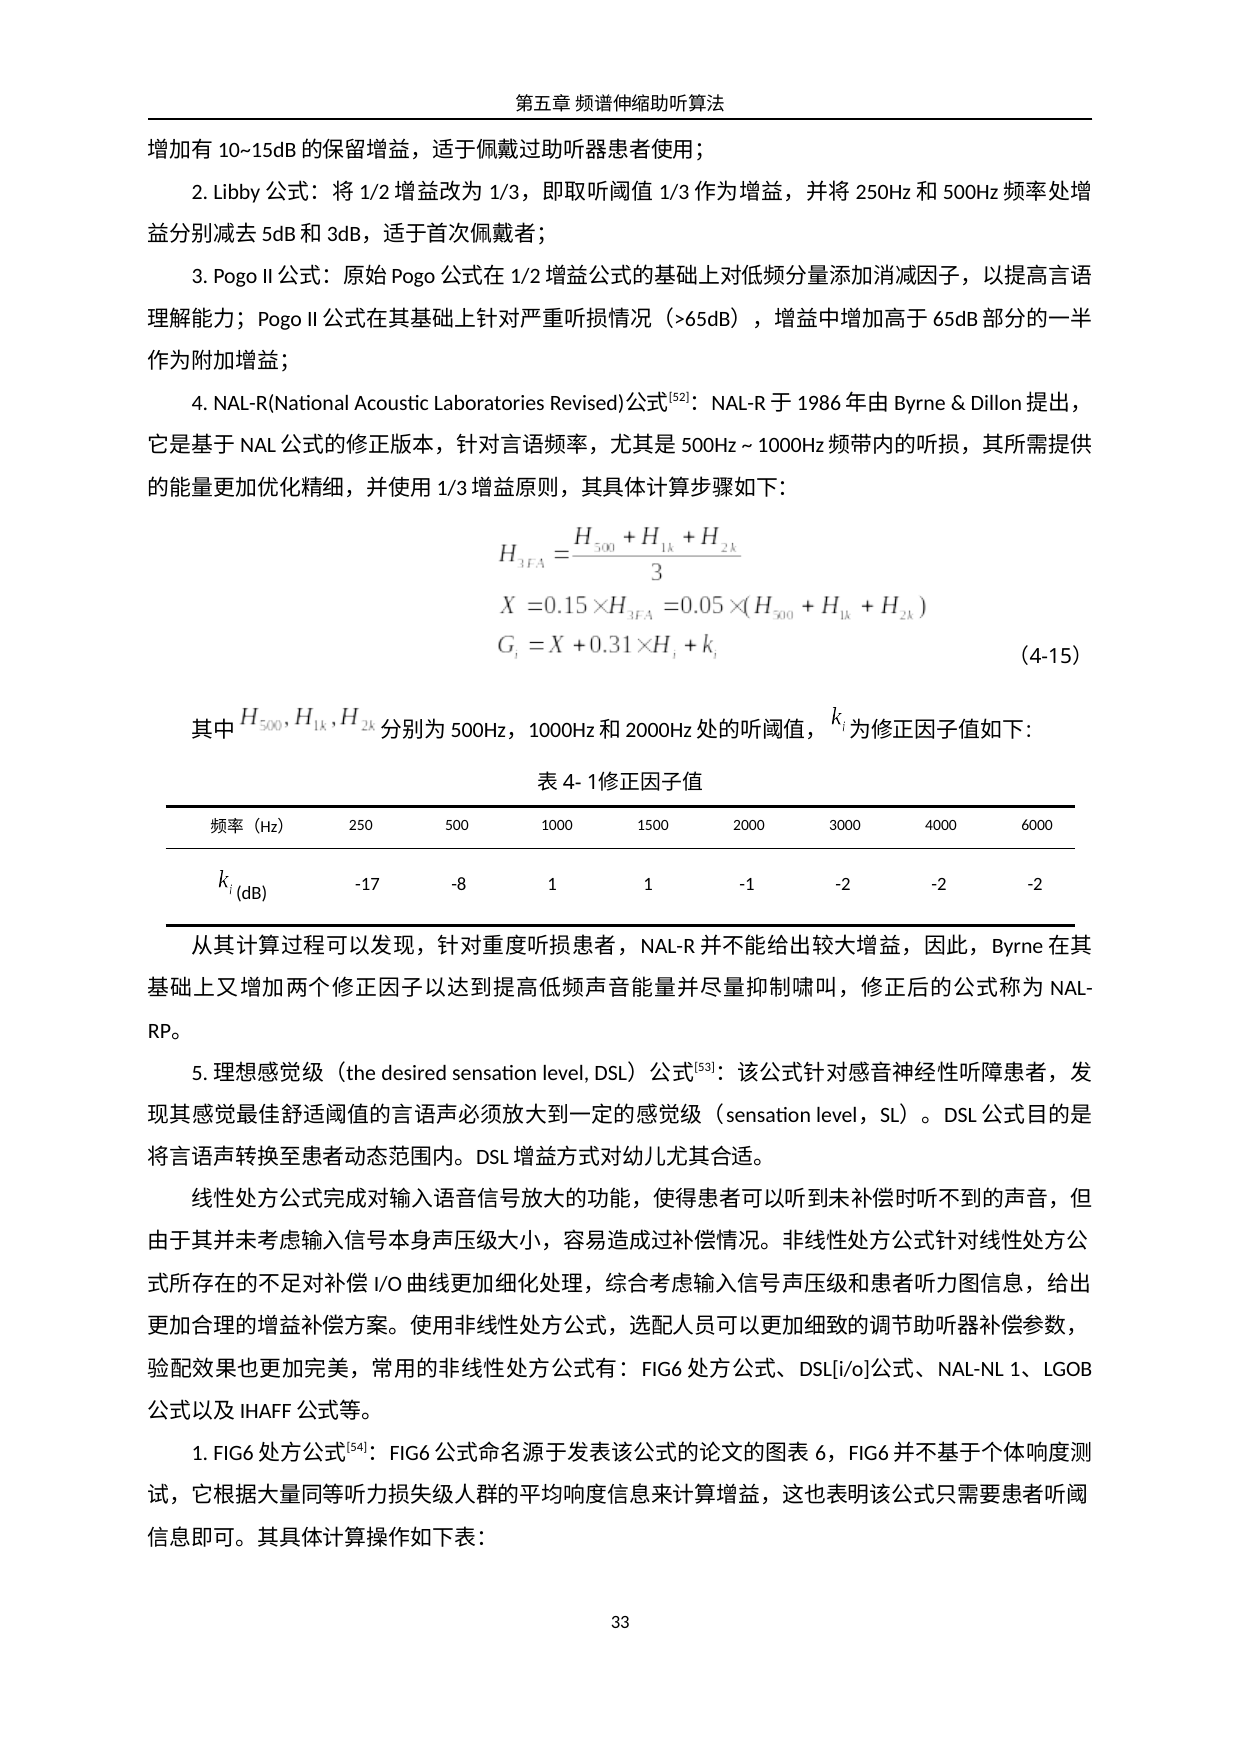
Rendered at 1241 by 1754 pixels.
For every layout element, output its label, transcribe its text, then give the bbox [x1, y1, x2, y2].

table_cell -8 [402, 849, 498, 923]
text 表4- 1修正因子值 [148, 763, 1092, 797]
list Libby公式：将1/2增益改为1/3，即取听阈值1/3作为增益，并将250Hz和500Hz频率处增益分别减去5dB和3dB，适于首次佩戴者； [148, 173, 1092, 249]
table_header 频率（Hz） [166, 808, 306, 848]
list 理想感觉级（the desired sensation level, DSL）公式[53]：该公式针对感音神经性听障患者，发现其感觉最佳舒适阈值的言语声必须放大到一定的感觉级（sensation level，SL）。DSL公式目的是将言语声转换至患者动态范围内。DSL增益方式对幼儿尤其合适。 [148, 1053, 1092, 1172]
table_cell 1 [498, 849, 594, 923]
table_header 1000 [498, 808, 594, 848]
table_cell -2 [786, 849, 882, 923]
table_cell 1 [594, 849, 690, 923]
table_header 1500 [594, 808, 690, 848]
table_header 2000 [690, 808, 786, 848]
table_header 6000 [979, 808, 1075, 848]
table_cell (dB) [166, 849, 306, 923]
table_cell -17 [306, 849, 402, 923]
table_cell -2 [883, 849, 978, 923]
list NAL-R(National Acoustic Laboratories Revised)公式[52]：NAL-R于1986年由Byrne & Dillon提出，它是基于NAL公式的修正版本，针对言语频率，尤其是500Hz ~ 1000Hz频带内的听损，其所需提供的能量更加优化精细，并使用1/3增益原则，其具体计算步骤如下： [148, 384, 1092, 502]
list FIG6处方公式[54]：FIG6公式命名源于发表该公式的论文的图表6，FIG6并不基于个体响度测试，它根据大量同等听力损失级人群的平均响度信息来计算增益，这也表明该公式只需要患者听阈信息即可。其具体计算操作如下表： [148, 1434, 1092, 1553]
table_header 3000 [786, 808, 882, 848]
list Pogo II公式：原始Pogo公式在1/2增益公式的基础上对低频分量添加消减因子，以提高言语理解能力；Pogo II公式在其基础上针对严重听损情况（>65dB），增益中增加高于65dB部分的一半作为附加增益； [148, 257, 1092, 376]
text 线性处方公式完成对输入语音信号放大的功能，使得患者可以听到未补偿时听不到的声音，但由于其并未考虑输入信号本身声压级大小，容易造成过补偿情况。非线性处方公式针对线性处方公式所存在的不足对补偿I/O曲线更加细化处理，综合考虑输入信号声压级和患者听力图信息，给出更加合理的增益补偿方案。使用非线性处方公式，选配人员可以更加细致的调节助听器补偿参数，验配效果也更加完美，常用的非线性处方公式有：FIG6处方公式、DSL[i/o]公式、NAL-NL 1、LGOB公式以及IHAFF公式等。 [148, 1180, 1092, 1426]
table_cell -2 [979, 849, 1075, 923]
text 从其计算过程可以发现，针对重度听损患者，NAL-R并不能给出较大增益，因此，Byrne在其基础上又增加两个修正因子以达到提高低频声音能量并尽量抑制啸叫，修正后的公式称为NAL-RP。 [148, 927, 1092, 1045]
table_cell -1 [690, 849, 786, 923]
table_header 4000 [883, 808, 978, 848]
text 其中分别为500Hz，1000Hz和2000Hz处的听阈值，为修正因子值如下： [148, 688, 1092, 756]
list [148, 131, 1092, 165]
table_header 250 [306, 808, 402, 848]
table_header 500 [402, 808, 498, 848]
